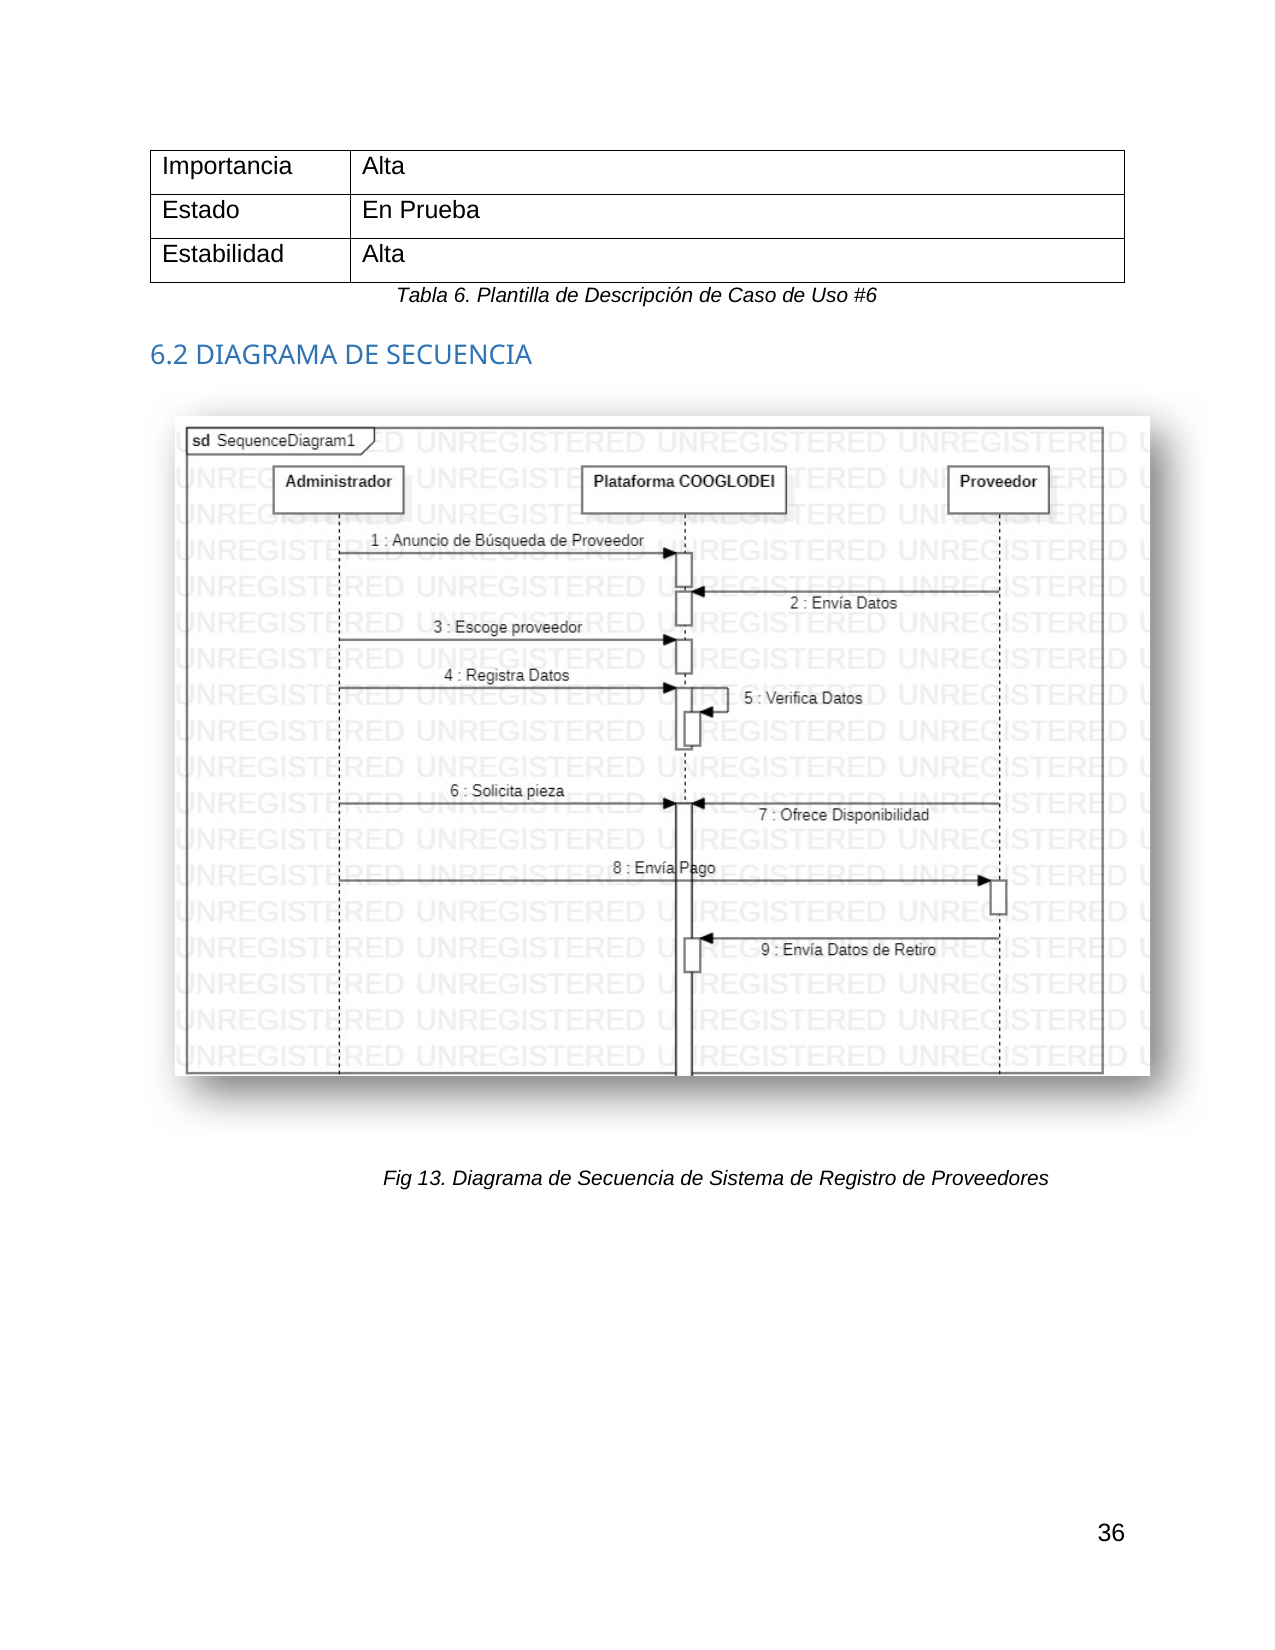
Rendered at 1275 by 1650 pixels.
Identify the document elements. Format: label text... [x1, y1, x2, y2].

table_cell Estado [151, 195, 350, 238]
table_cell Alta [351, 151, 1124, 194]
table_cell Estabilidad [151, 239, 350, 282]
table_cell Importancia [151, 151, 350, 194]
text Tabla 6. Plantilla de Descripción de Caso de Uso #6 [150, 283, 1125, 307]
table_cell Alta [351, 239, 1124, 282]
subtitle 6.2 DIAGRAMA DE SECUENCIA [150, 336, 1125, 373]
picture [175, 416, 1150, 1076]
table_cell En Prueba [351, 195, 1124, 238]
text Fig 13. Diagrama de Secuencia de Sistema de Registro de Proveedores [150, 1166, 1125, 1190]
